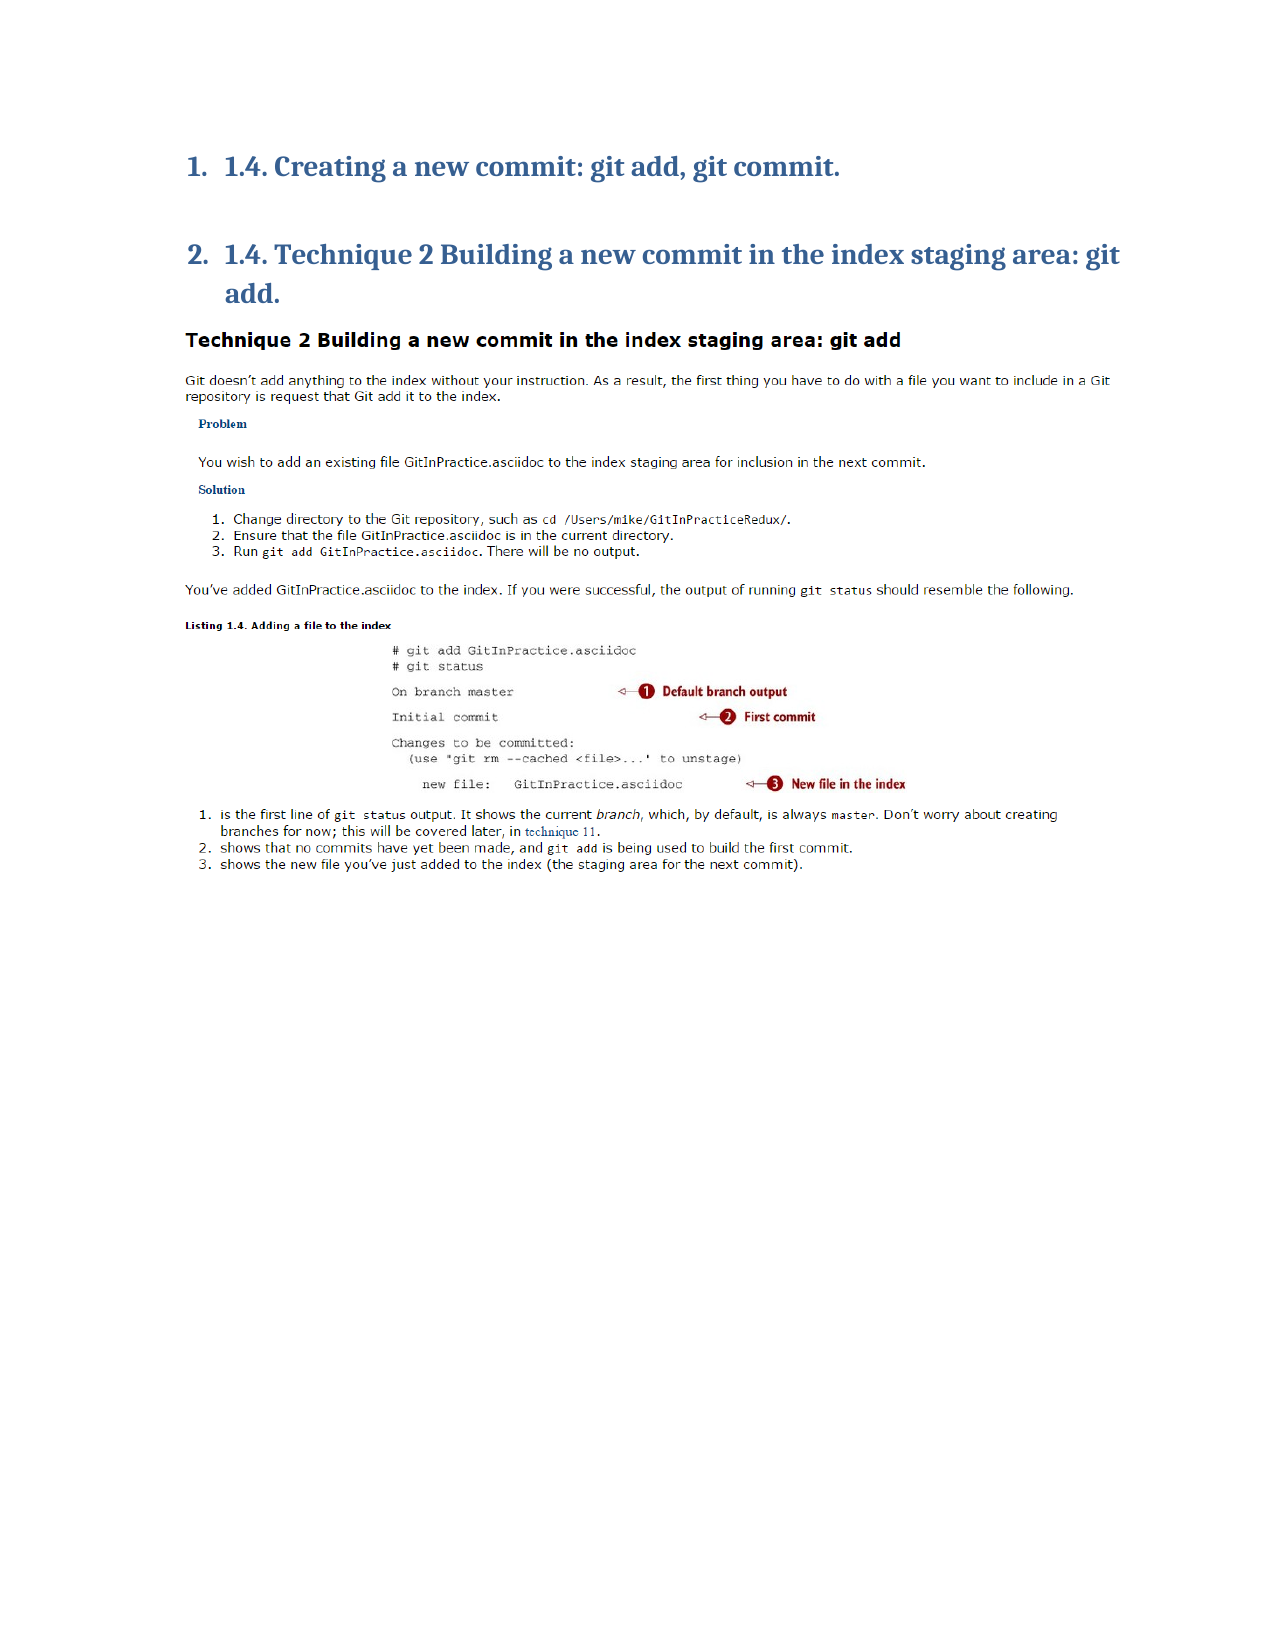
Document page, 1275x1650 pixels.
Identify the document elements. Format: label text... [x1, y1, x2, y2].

subtitle 1.4. Creating a new commit: git add, git commit. [187, 150, 1125, 183]
picture [150, 315, 1125, 887]
subtitle 1.4. Technique 2 Building a new commit in the index staging area: git add. [187, 238, 1125, 311]
